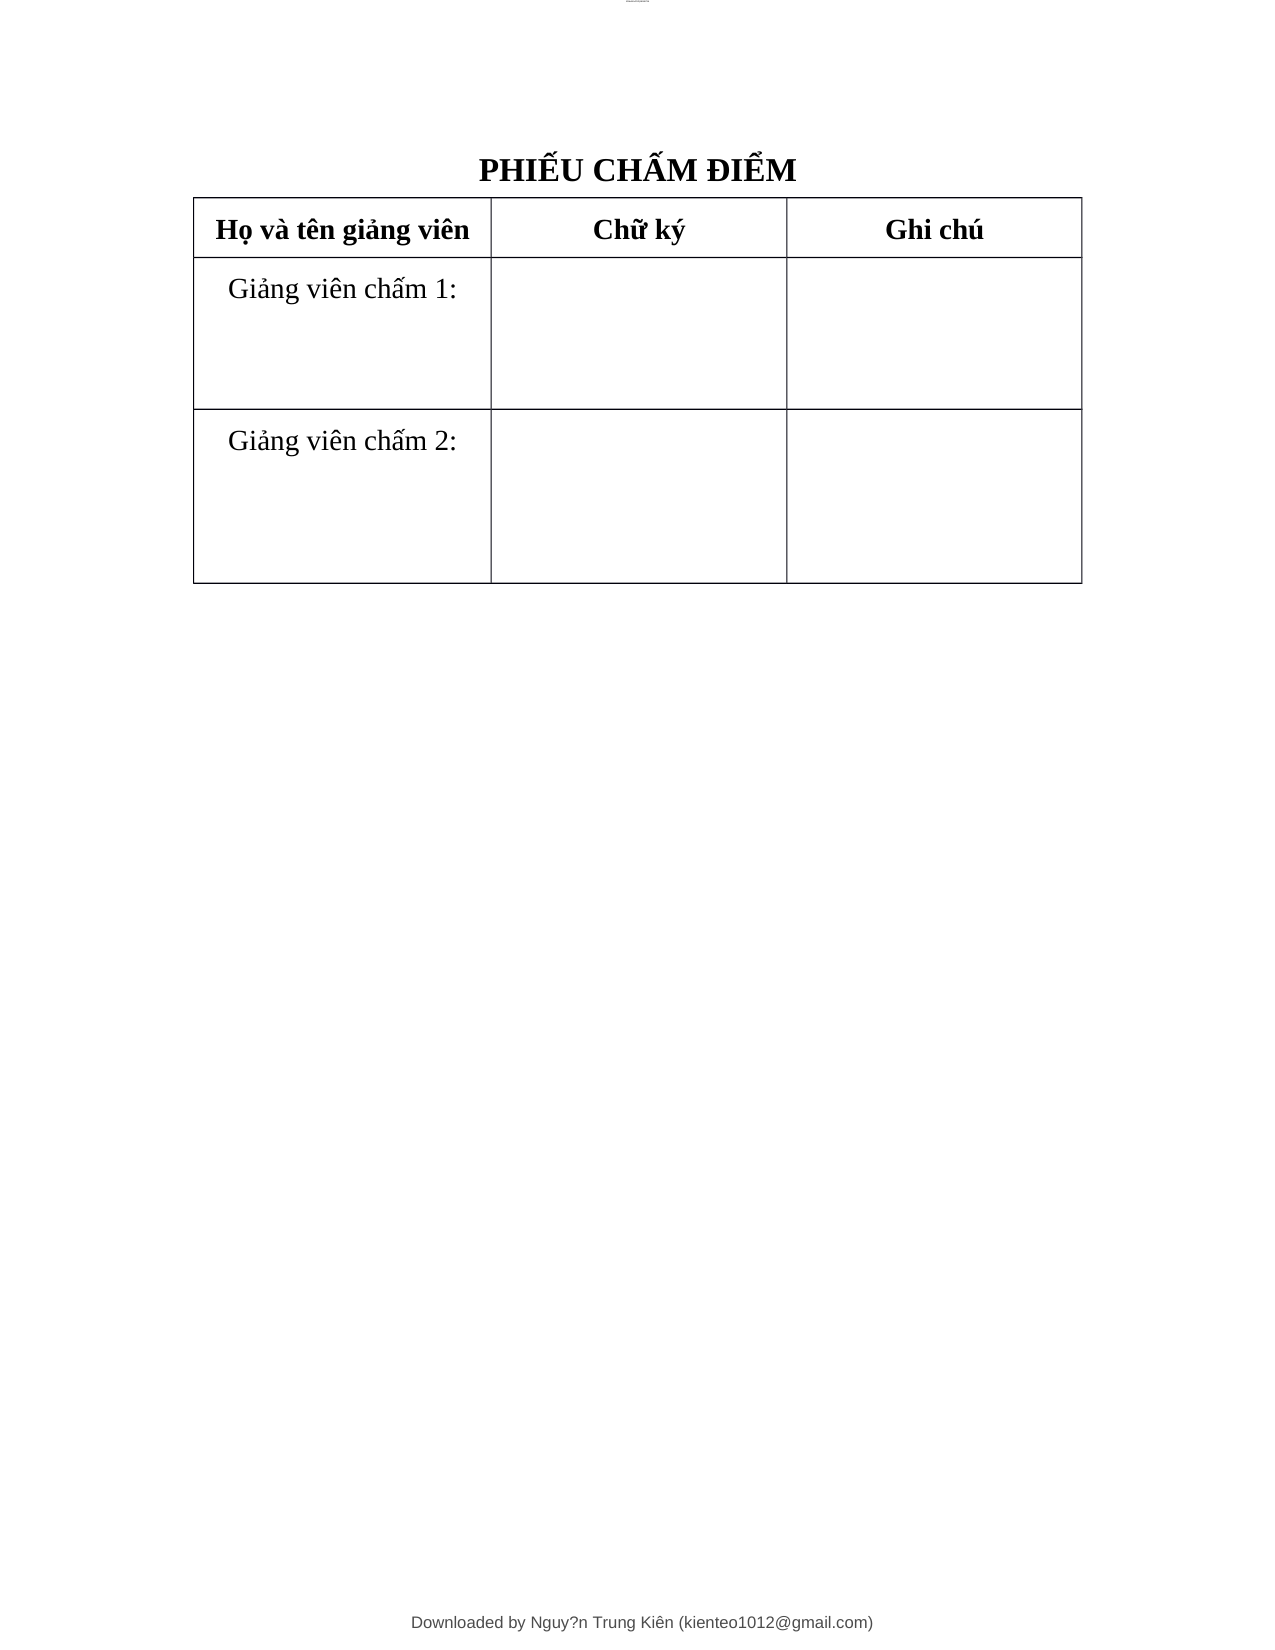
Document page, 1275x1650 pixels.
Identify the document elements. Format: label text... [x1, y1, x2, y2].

subtitle PHIẾU CHẤM ĐIỂM [151, 150, 1125, 188]
